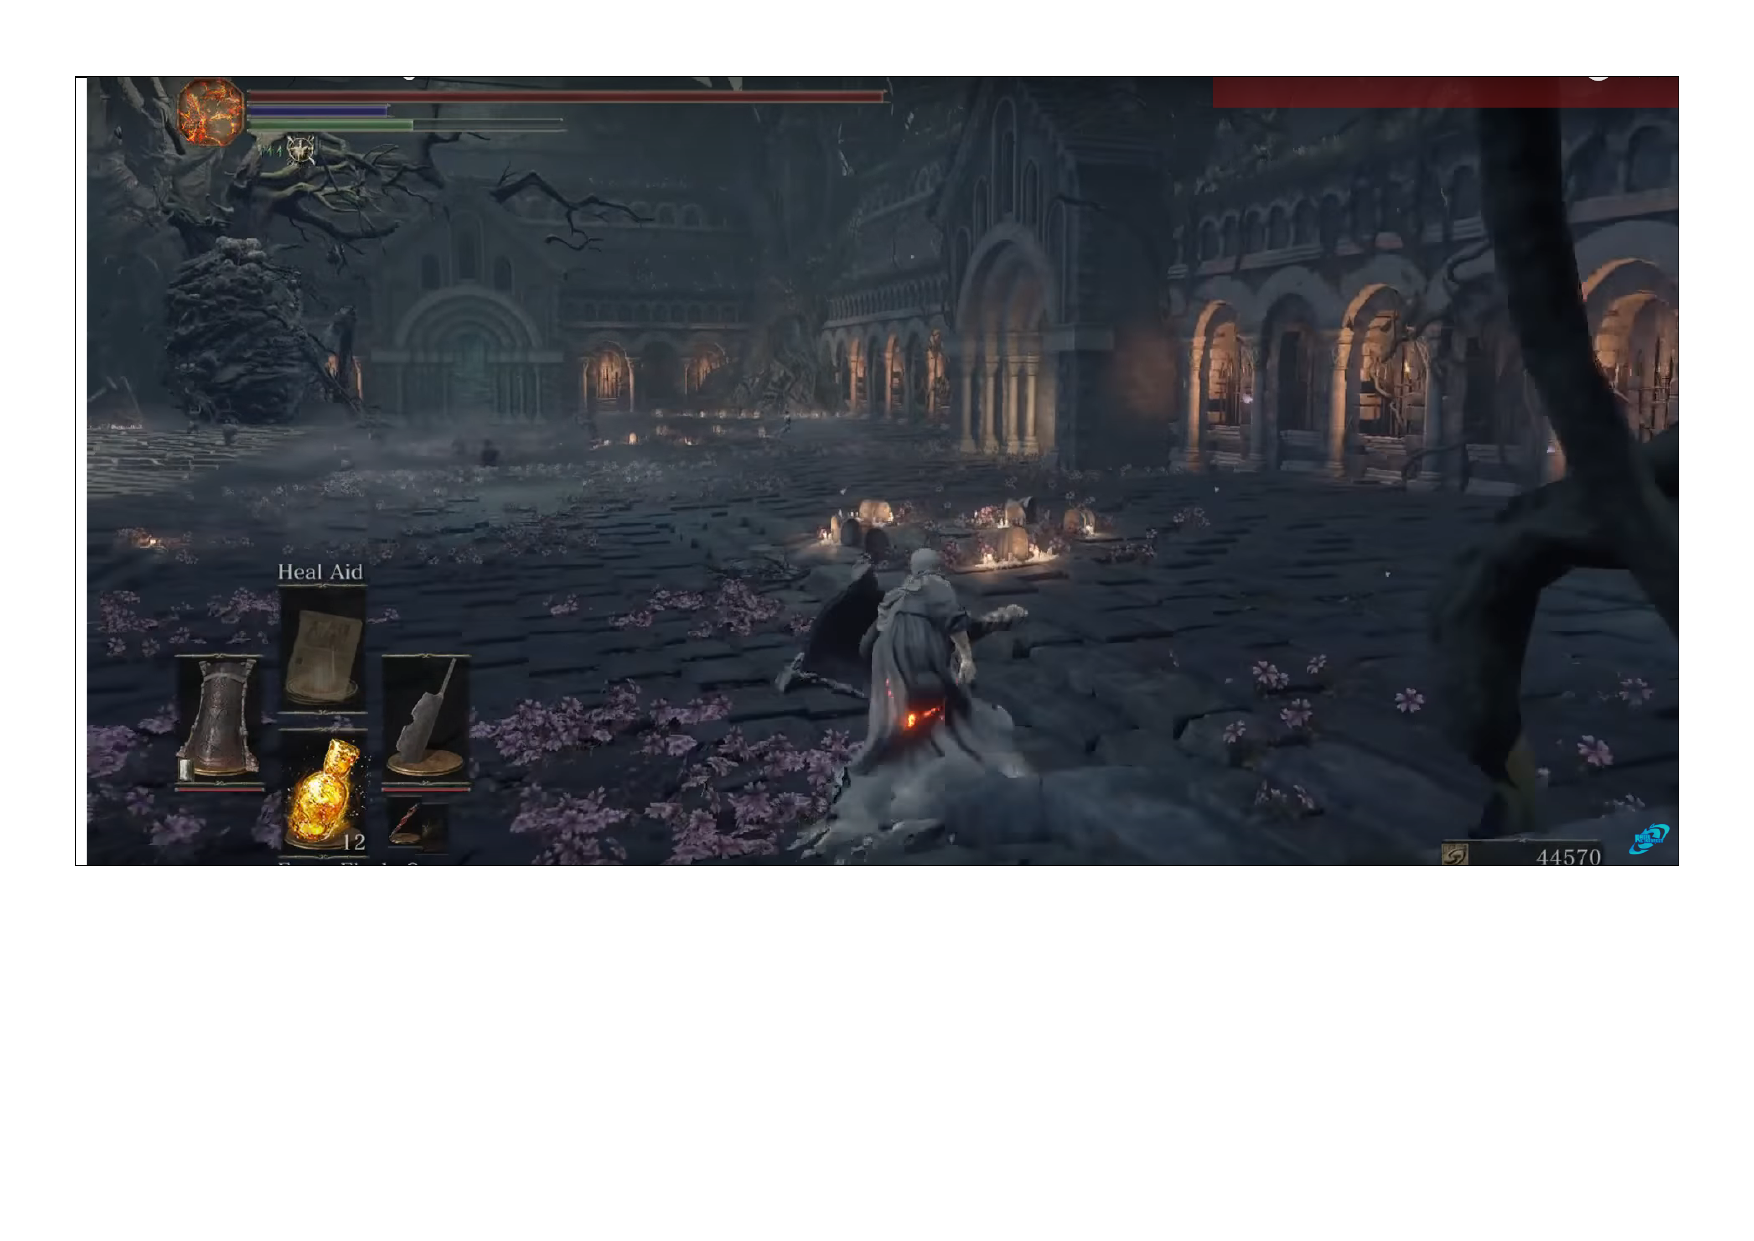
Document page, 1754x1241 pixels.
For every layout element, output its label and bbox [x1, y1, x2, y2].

table_cell [76, 78, 86, 865]
picture [86, 77, 1679, 865]
